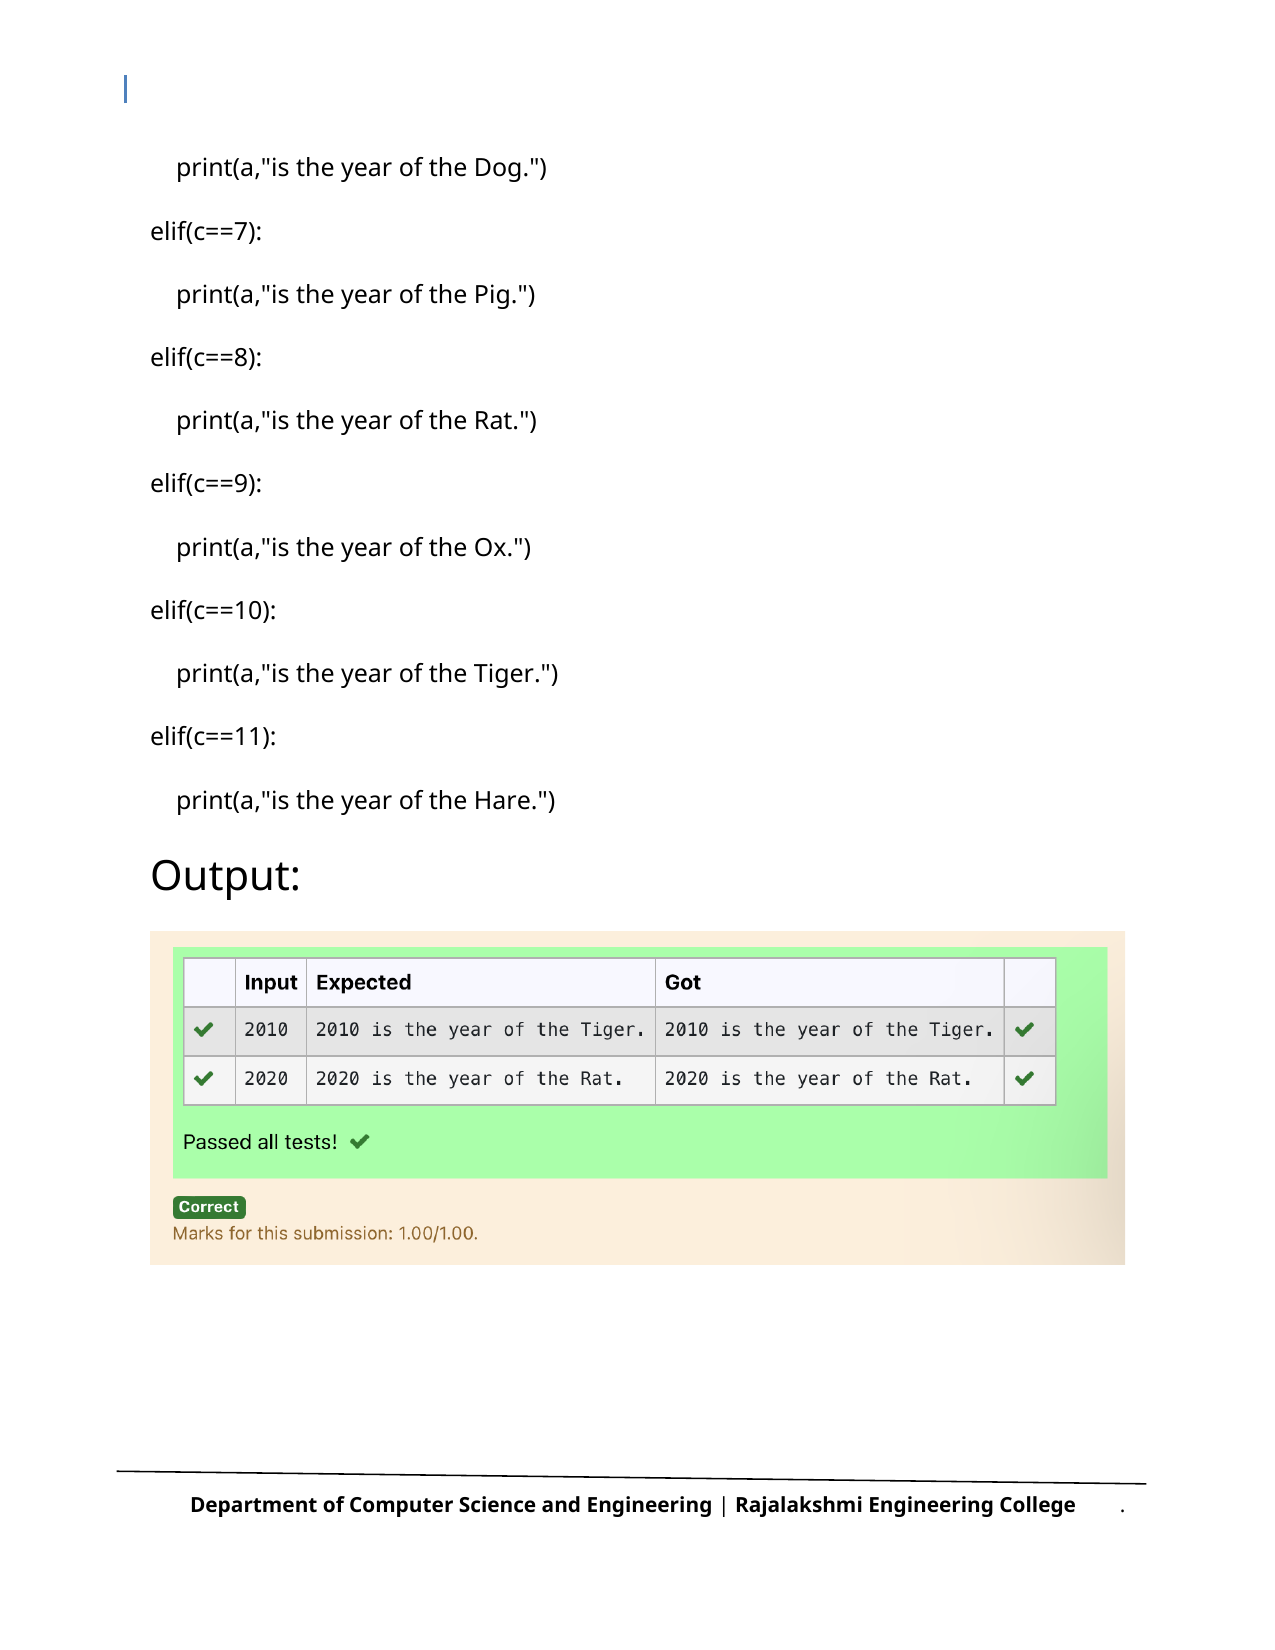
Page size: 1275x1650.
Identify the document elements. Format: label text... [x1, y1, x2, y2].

text print(a,"is the year of the Tiger.") [150, 656, 1125, 690]
picture [150, 931, 1125, 1265]
text Output: [150, 846, 1125, 902]
text print(a,"is the year of the Dog.") [150, 150, 1125, 184]
text elif(c==9): [150, 466, 1125, 500]
text print(a,"is the year of the Ox.") [150, 529, 1125, 563]
text print(a,"is the year of the Pig.") [150, 276, 1125, 311]
text print(a,"is the year of the Rat.") [150, 403, 1125, 437]
text elif(c==7): [150, 213, 1125, 247]
text elif(c==8): [150, 340, 1125, 374]
text elif(c==10): [150, 593, 1125, 627]
text elif(c==11): [150, 719, 1125, 753]
text print(a,"is the year of the Hare.") [150, 782, 1125, 816]
